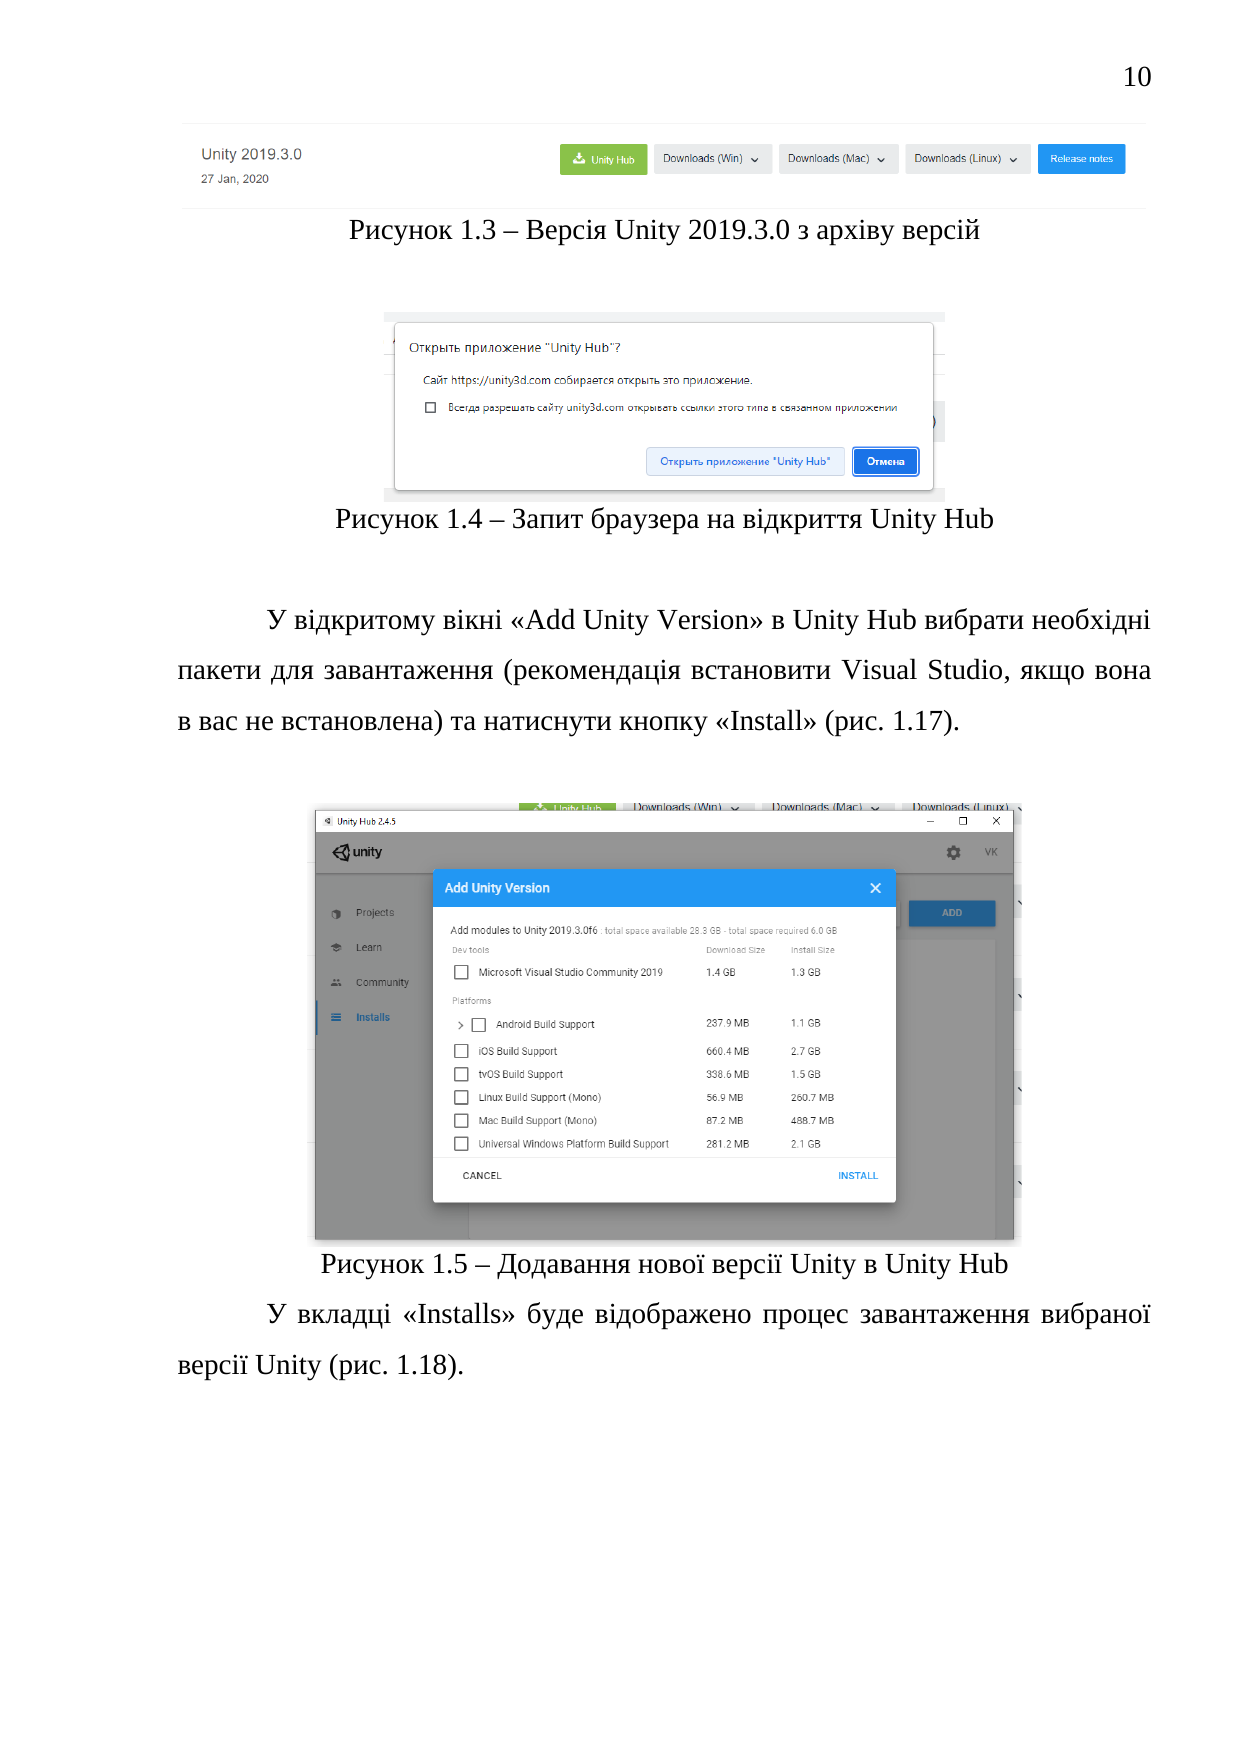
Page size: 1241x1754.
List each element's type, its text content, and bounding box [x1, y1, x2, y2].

text У вкладці «Installs» буде відображено процес завантаження вибраної версії Unity (рис. 1.18). [177, 1297, 1152, 1380]
picture [383, 312, 945, 502]
picture [307, 803, 1022, 1247]
picture [177, 118, 1152, 212]
text Додавання нової версії Unity в Unity Hub [177, 1246, 1152, 1280]
text Запит браузера на відкриття Unity Hub [177, 501, 1152, 535]
text У відкритому вікні «Add Unity Version» в Unity Hub вибрати необхідні пакети для завантаження (рекомендація встановити Visual Studio, якщо вона в вас не встановлена) та натиснути кнопку «Install» (рис. 1.17). [177, 602, 1152, 736]
text Версія Unity 2019.3.0 з архіву версій [177, 212, 1152, 245]
